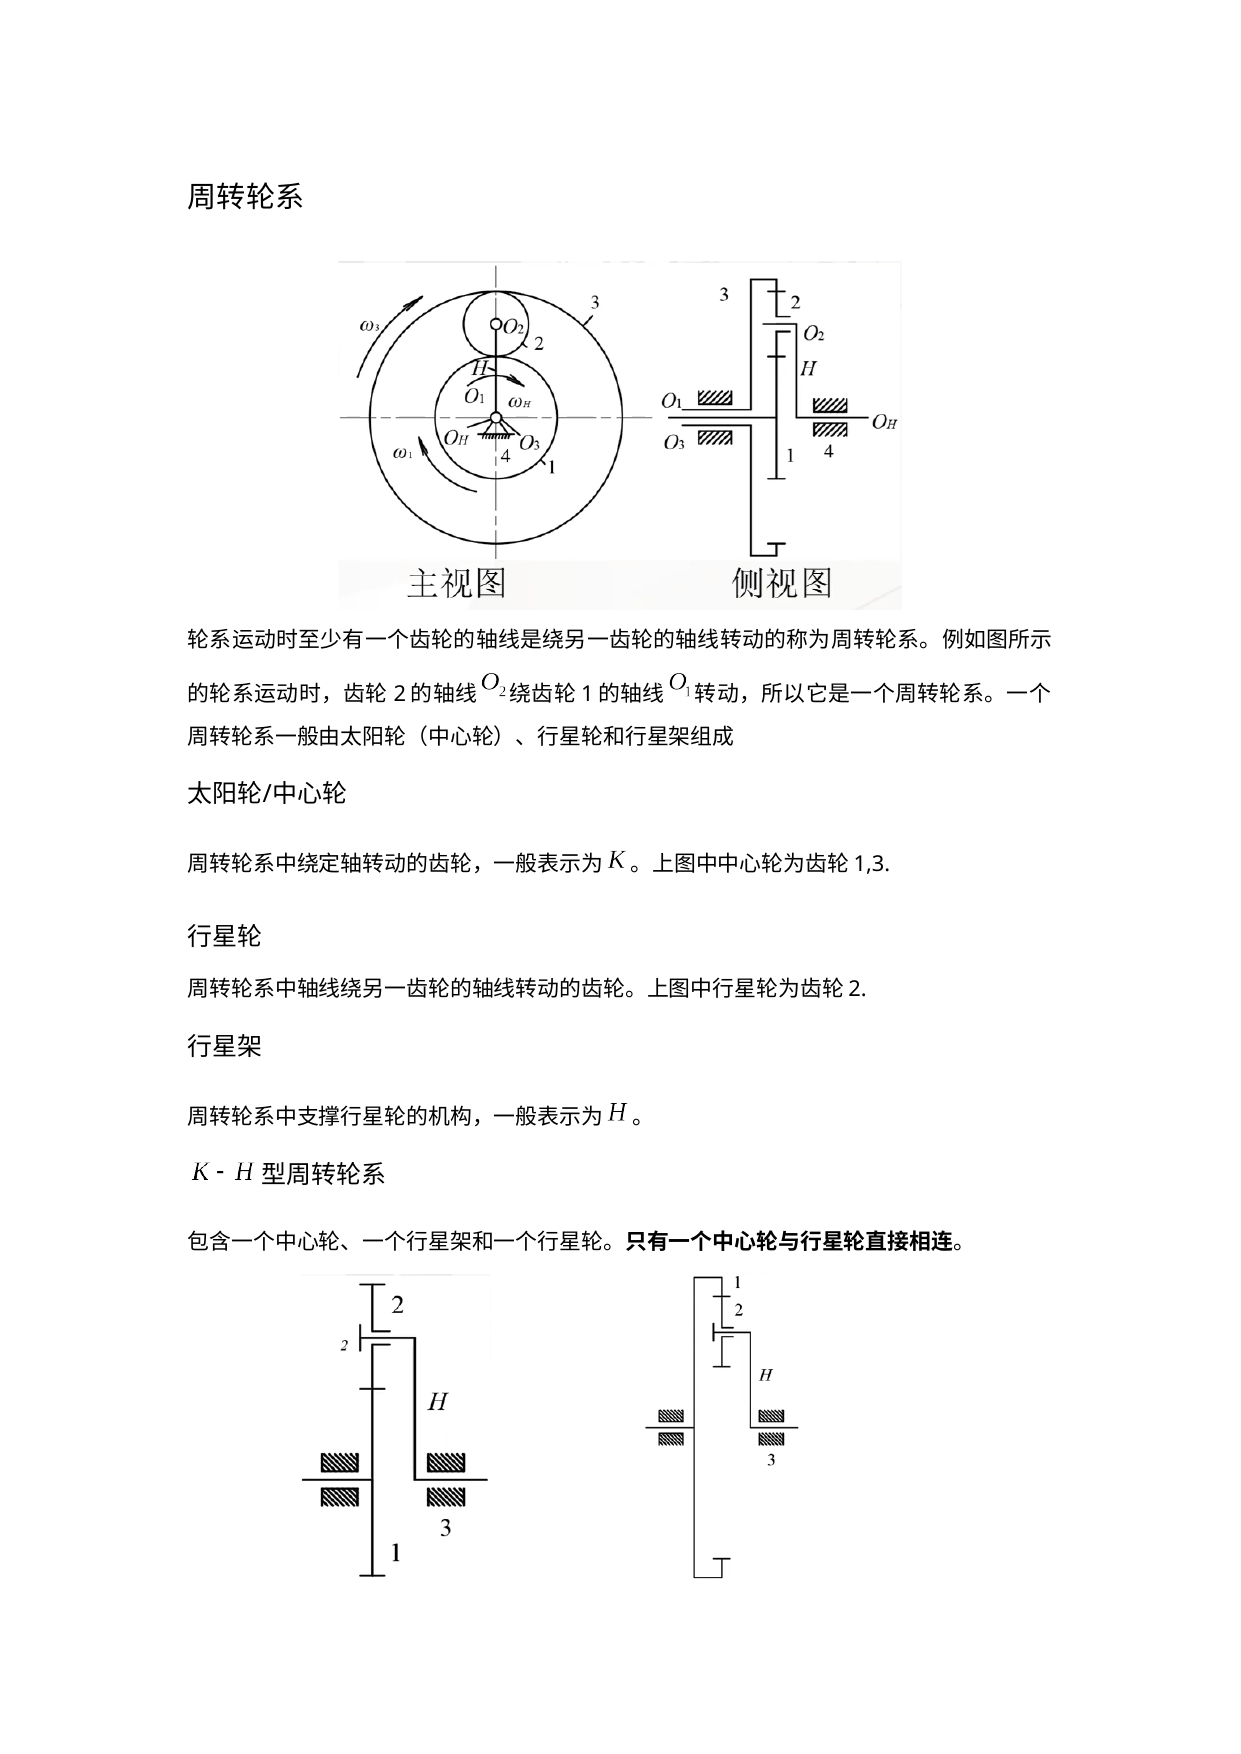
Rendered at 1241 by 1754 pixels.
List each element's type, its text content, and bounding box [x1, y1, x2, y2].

subtitle 行星轮 [187, 902, 1053, 967]
text 包含一个中心轮、一个行星架和一个行星轮。只有一个中心轮与行星轮直接相连。 [187, 1224, 1053, 1256]
picture [338, 261, 902, 610]
text 周转轮系中绕定轴转动的齿轮，一般表示为。上图中中心轮为齿轮1,3. [187, 829, 1053, 894]
subtitle 太阳轮/中心轮 [187, 759, 1053, 824]
picture [642, 1272, 799, 1581]
picture [299, 1274, 491, 1579]
subtitle 行星架 [187, 1012, 1053, 1077]
text 周转轮系中支撑行星轮的机构，一般表示为。 [187, 1081, 1053, 1146]
subtitle 周转轮系 [187, 162, 1053, 227]
subtitle 型周转轮系 [187, 1154, 1053, 1219]
text 周转轮系中轴线绕另一齿轮的轴线转动的齿轮。上图中行星轮为齿轮2. [187, 971, 1053, 1004]
